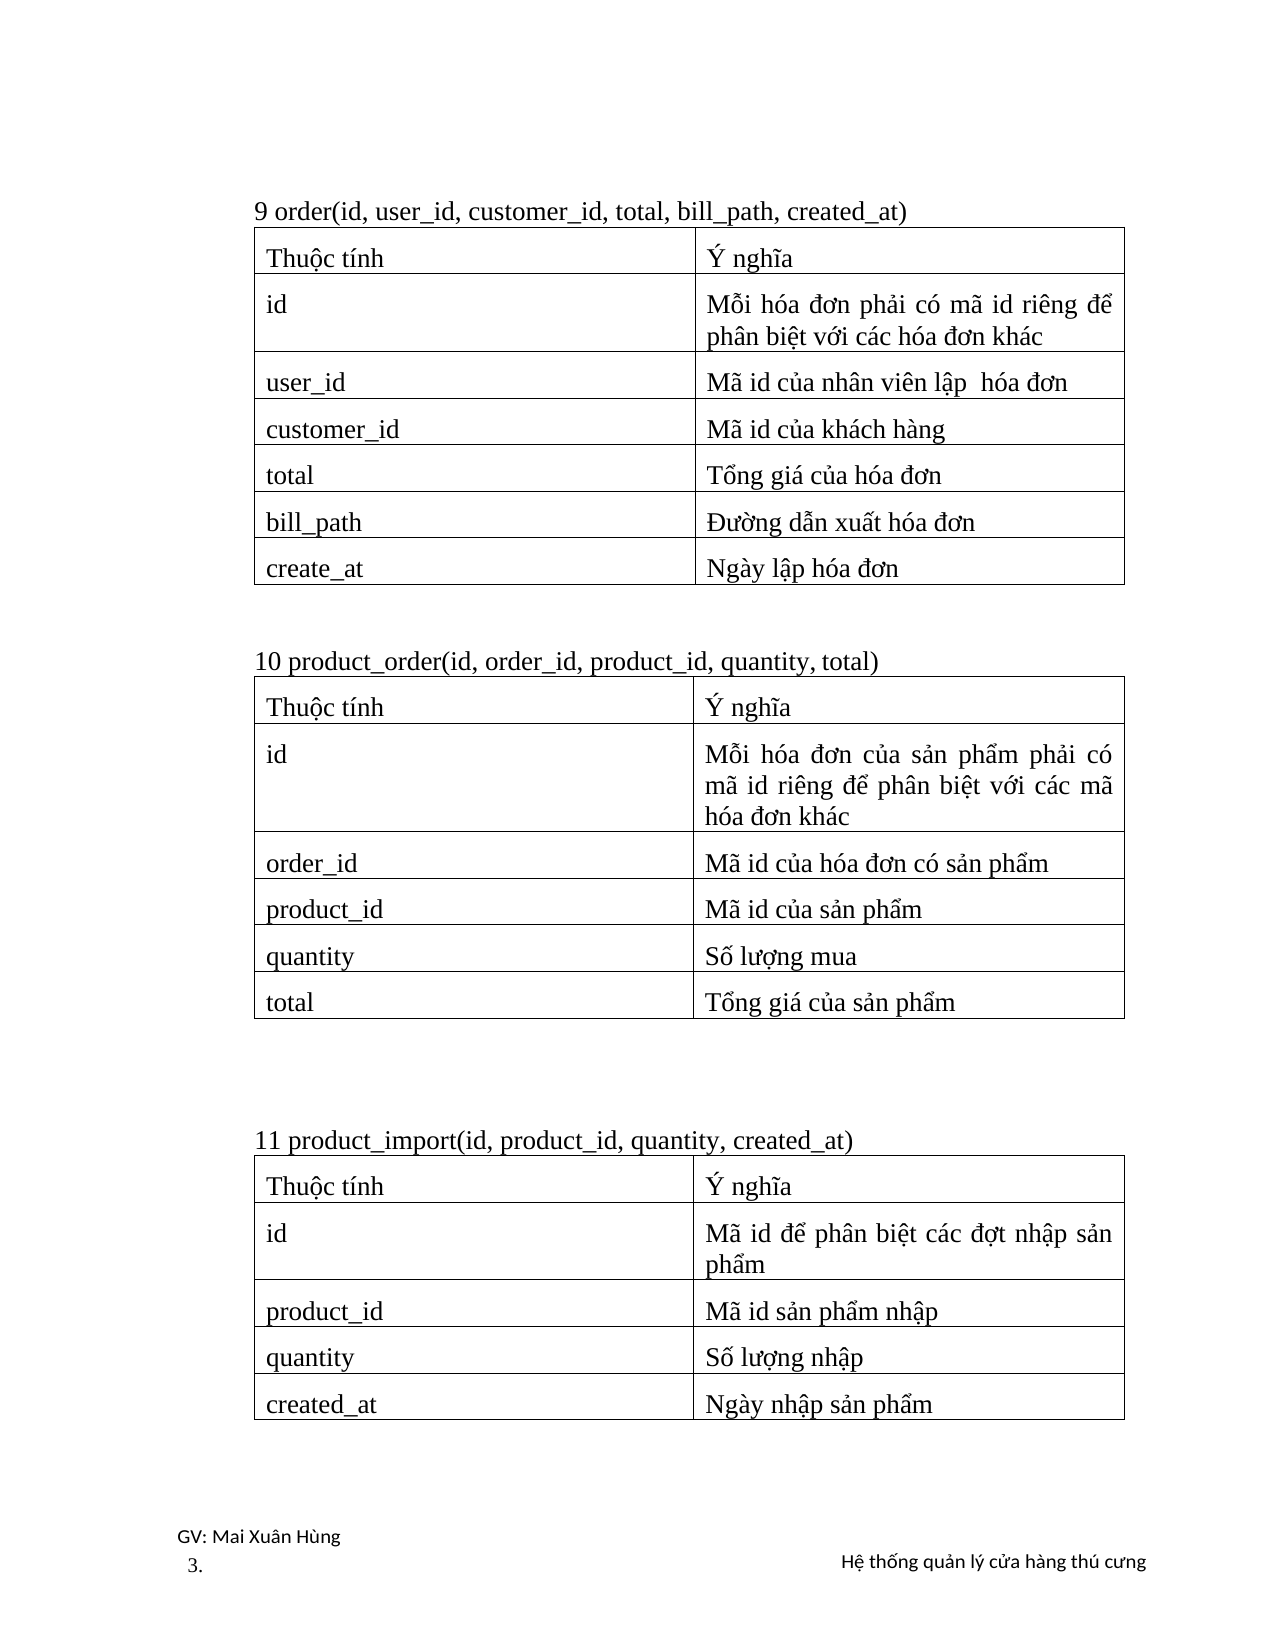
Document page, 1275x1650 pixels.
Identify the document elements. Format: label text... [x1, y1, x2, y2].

table_cell Mã id để phân biệt các đợt nhập sản phẩm [694, 1203, 1124, 1279]
table_header Thuộc tính [255, 1156, 693, 1202]
table_cell total [255, 445, 695, 491]
table_cell id [255, 724, 693, 831]
table_cell Mỗi hóa đơn của sản phẩm phải có mã id riêng để phân biệt với các mã hóa đơn khác [694, 724, 1124, 831]
text 10 product_order(id, order_id, product_id, quantity, total) [254, 645, 1125, 676]
table_cell Mã id của hóa đơn có sản phẩm [694, 832, 1124, 878]
table_header Ý nghĩa [696, 228, 1124, 273]
table_cell Ngày nhập sản phẩm [694, 1374, 1124, 1419]
table_cell create_at [255, 538, 695, 584]
table_cell Số lượng nhập [694, 1327, 1124, 1372]
table_header Thuộc tính [255, 677, 693, 722]
table_cell order_id [255, 832, 693, 878]
table_cell Mã id của khách hàng [696, 399, 1124, 444]
table_cell quantity [255, 925, 693, 971]
table_cell Đường dẫn xuất hóa đơn [696, 492, 1124, 537]
table_cell id [255, 1203, 693, 1279]
table_cell Mỗi hóa đơn phải có mã id riêng để phân biệt với các hóa đơn khác [696, 274, 1124, 351]
text 9 order(id, user_id, customer_id, total, bill_path, created_at) [254, 196, 1125, 227]
table_cell Tổng giá của sản phẩm [694, 972, 1124, 1017]
table_cell product_id [255, 879, 693, 924]
text 11 product_import(id, product_id, quantity, created_at) [254, 1124, 1125, 1155]
table_cell created_at [255, 1374, 693, 1419]
table_cell Số lượng mua [694, 925, 1124, 971]
table_cell customer_id [255, 399, 695, 444]
table_cell Tổng giá của hóa đơn [696, 445, 1124, 491]
table_cell Mã id của sản phẩm [694, 879, 1124, 924]
table_cell bill_path [255, 492, 695, 537]
table_cell Mã id của nhân viên lập hóa đơn [696, 352, 1124, 397]
table_cell product_id [255, 1280, 693, 1326]
table_cell id [255, 274, 695, 351]
table_cell Mã id sản phẩm nhập [694, 1280, 1124, 1326]
table_cell user_id [255, 352, 695, 397]
table_header Ý nghĩa [694, 677, 1124, 722]
table_header Thuộc tính [255, 228, 695, 273]
table_cell quantity [255, 1327, 693, 1372]
table_cell total [255, 972, 693, 1017]
table_header Ý nghĩa [694, 1156, 1124, 1202]
table_cell Ngày lập hóa đơn [696, 538, 1124, 584]
